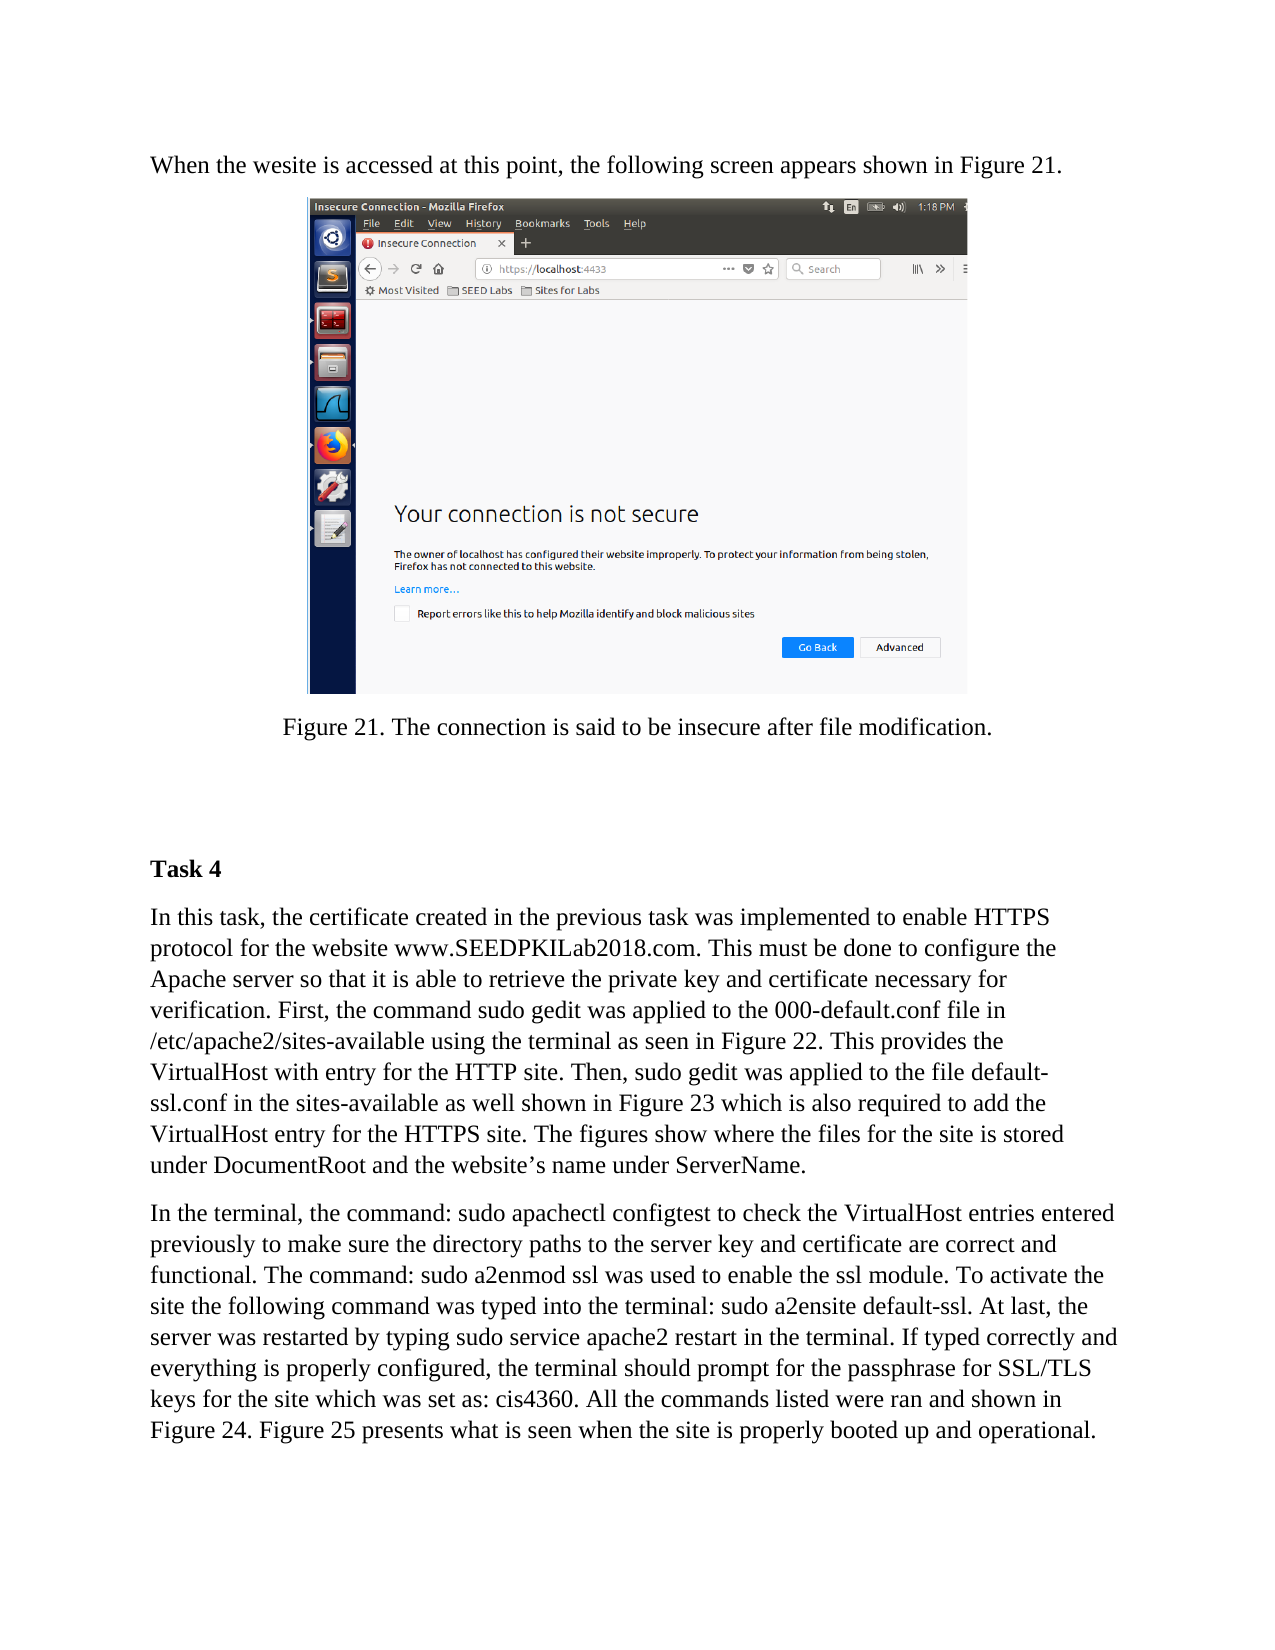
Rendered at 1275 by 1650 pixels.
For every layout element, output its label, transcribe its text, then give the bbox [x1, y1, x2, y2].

text When the wesite is accessed at this point, the following screen appears shown in Figure 21. [150, 150, 1125, 179]
text In the terminal, the command: sudo apachectl configtest to check the VirtualHost entries entered previously to make sure the directory paths to the server key and certificate are correct and functional. The command: sudo a2enmod ssl was used to enable the ssl module. To activate the site the following command was typed into the terminal: sudo a2ensite default-ssl. At last, the server was restarted by typing sudo service apache2 restart in the terminal. If typed correctly and everything is properly configured, the terminal should prompt for the passphrase for SSL/TLS keys for the site which was set as: cis4360. All the commands listed were ran and shown in Figure 24. Figure 25 presents what is seen when the site is properly booted up and operational. [150, 1198, 1125, 1444]
text Task 4 [150, 854, 1125, 883]
text In this task, the certificate created in the previous task was implemented to enable HTTPS protocol for the website www.SEEDPKILab2018.com. This must be done to configure the Apache server so that it is able to retrieve the private key and certificate necessary for verification. First, the command sudo gedit was applied to the 000-default.conf file in /etc/apache2/sites-available using the terminal as seen in Figure 22. This provides the VirtualHost with entry for the HTTP site. Then, sudo gedit was applied to the file default-ssl.conf in the sites-available as well shown in Figure 23 which is also required to add the VirtualHost entry for the HTTPS site. The figures show where the files for the site is stored under DocumentRoot and the website’s name under ServerName. [150, 902, 1125, 1179]
picture [307, 197, 968, 694]
text Figure 21. The connection is said to be insecure after file modification. [150, 712, 1125, 741]
